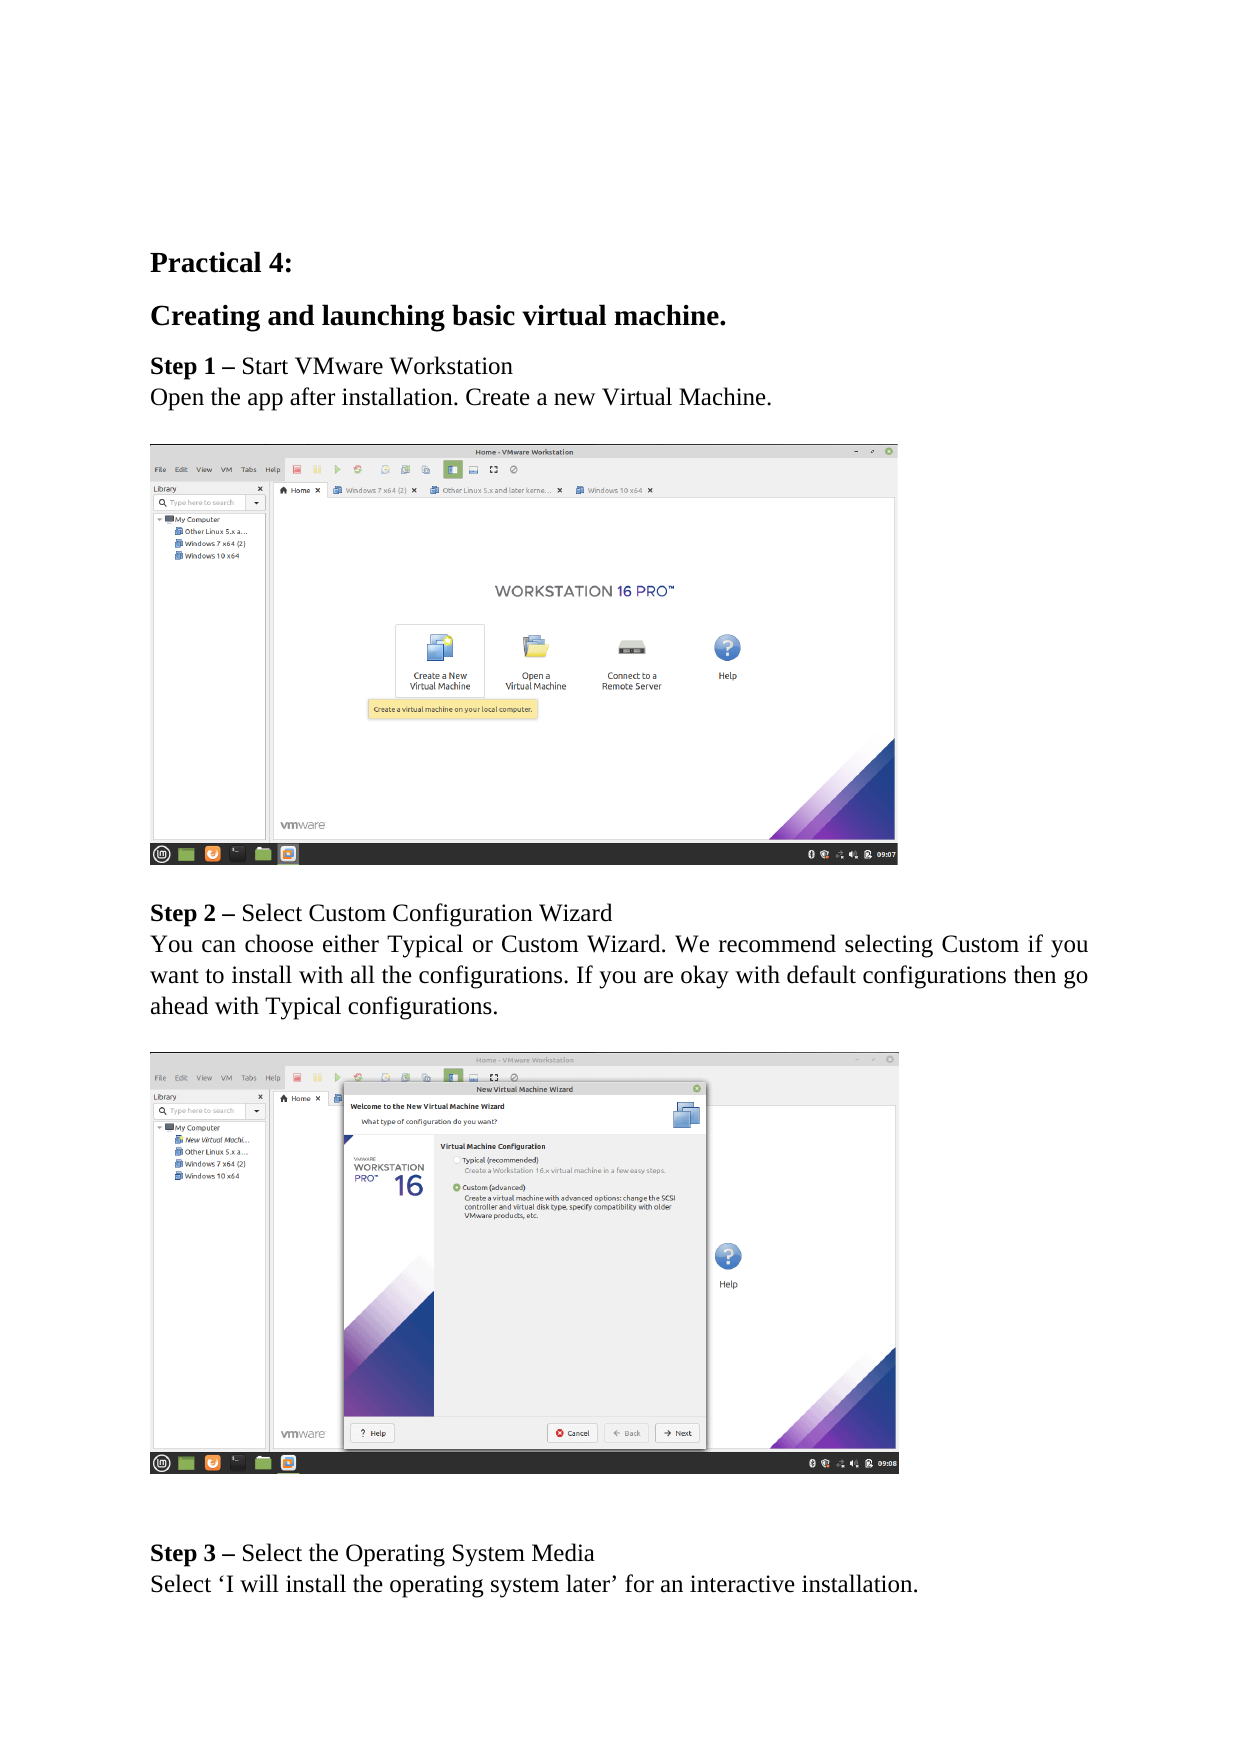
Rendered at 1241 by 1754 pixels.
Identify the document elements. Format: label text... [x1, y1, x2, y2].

text Select ‘I will install the operating system later’ for an interactive installation. [150, 1569, 1090, 1598]
text Open the app after installation. Create a new Virtual Machine. [150, 382, 1090, 411]
picture [150, 1052, 899, 1474]
text Step 2 – Select Custom Configuration Wizard [150, 898, 1090, 926]
text Creating and launching basic virtual machine. [150, 298, 1090, 332]
text You can choose either Typical or Custom Wizard. We recommend selecting Custom if you want to install with all the configurations. If you are okay with default configurations then go ahead with Typical configurations. [150, 929, 1090, 1019]
text Step 3 – Select the Operating System Media [150, 1538, 1090, 1567]
text Step 1 – Start VMware Workstation [150, 351, 1090, 380]
picture [150, 444, 898, 865]
text Practical 4: [150, 245, 1090, 279]
